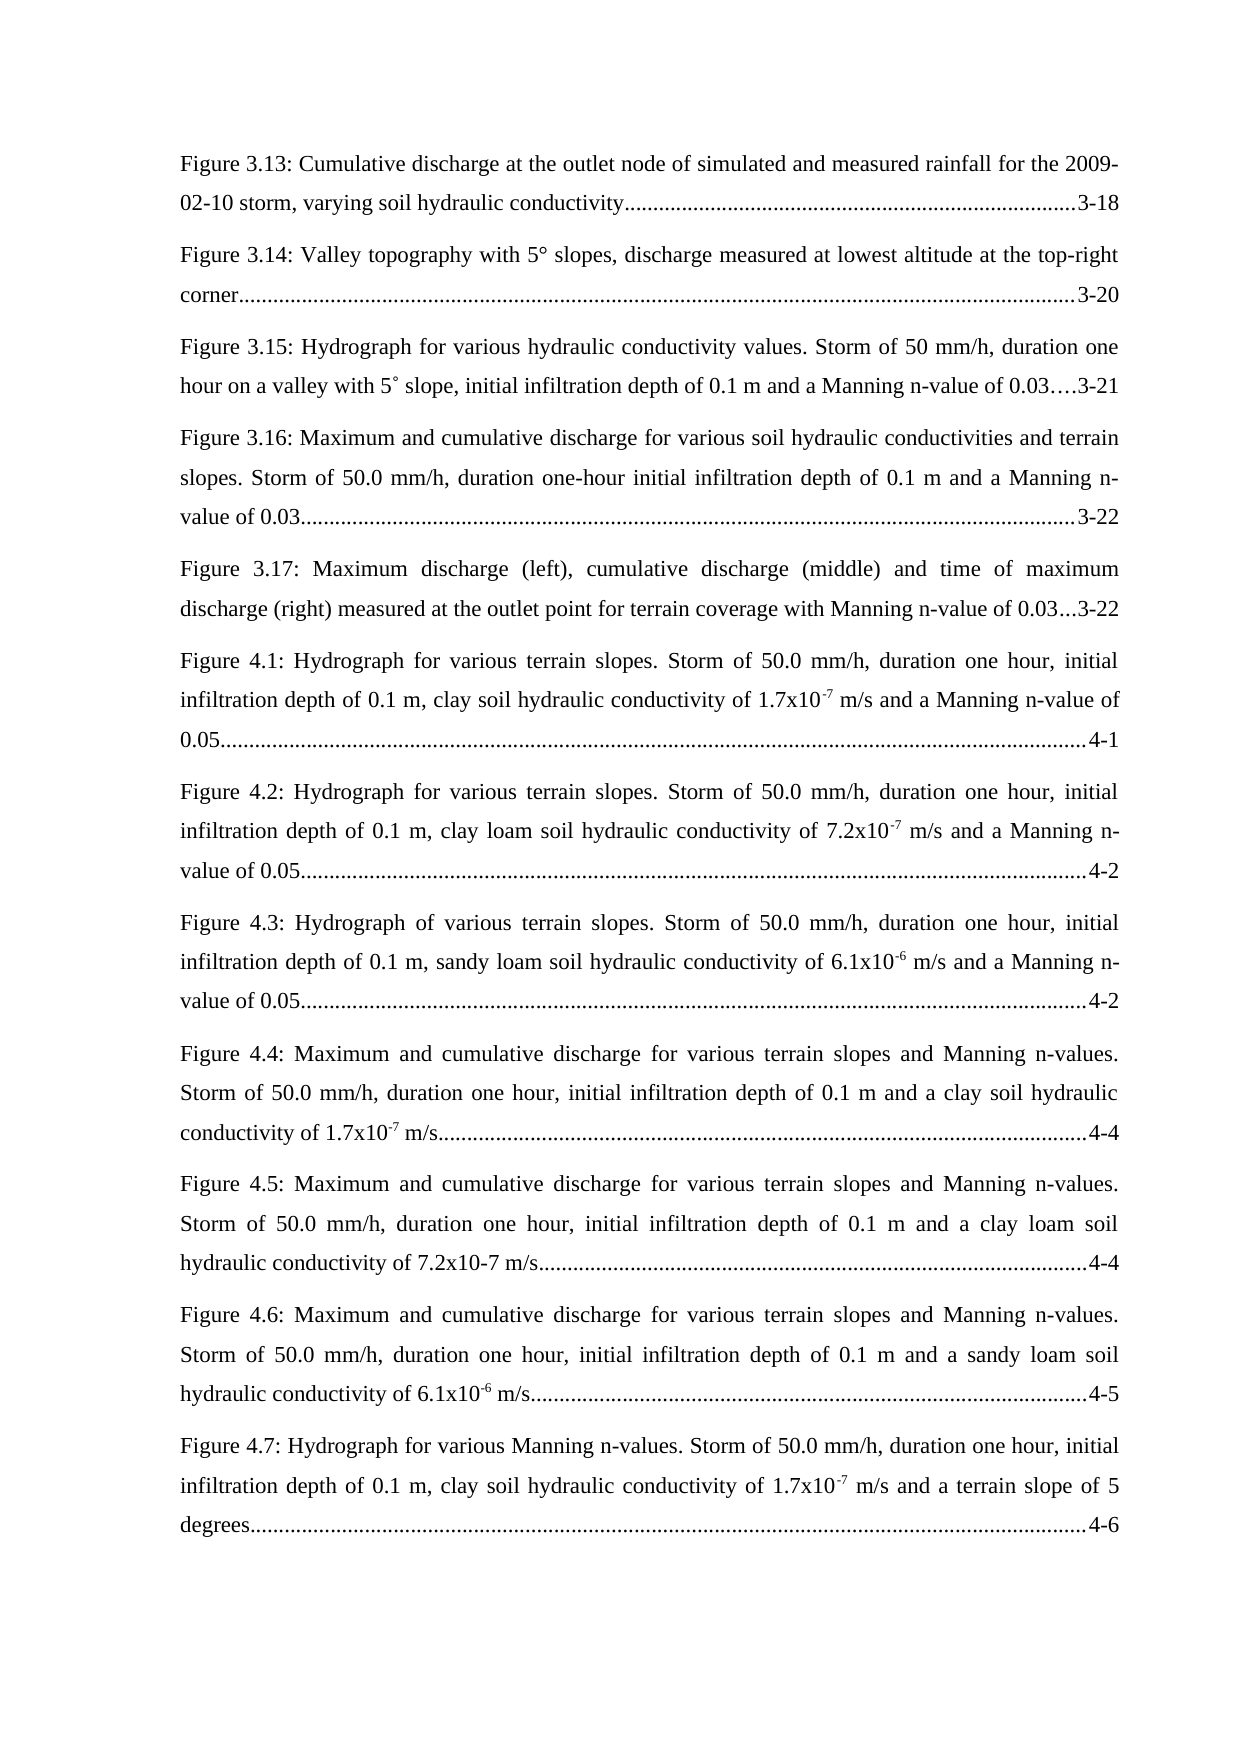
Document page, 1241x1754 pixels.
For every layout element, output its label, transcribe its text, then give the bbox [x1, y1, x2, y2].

text Figure 3.17: Maximum discharge (left), cumulative discharge (middle) and time of maximum discharge (right) measured at the outlet point for terrain coverage with Manning n-value of 0.03 3-22 [180, 555, 1120, 621]
text Figure 3.13: Cumulative discharge at the outlet node of simulated and measured rainfall for the 2009-02-10 storm, varying soil hydraulic conductivity 3-18 [180, 150, 1120, 216]
text Figure 3.16: Maximum and cumulative discharge for various soil hydraulic conductivities and terrain slopes. Storm of 50.0 mm/h, duration one-hour initial infiltration depth of 0.1 m and a Manning n-value of 0.03 3-22 [180, 424, 1120, 530]
text Figure 3.15: Hydrograph for various hydraulic conductivity values. Storm of 50 mm/h, duration one hour on a valley with 5˚ slope, initial infiltration depth of 0.1 m and a Manning n-value of 0.03 3-21 [180, 333, 1120, 399]
text Figure 4.3: Hydrograph of various terrain slopes. Storm of 50.0 mm/h, duration one hour, initial infiltration depth of 0.1 m, sandy loam soil hydraulic conductivity of 6.1x10-6 m/s and a Manning n-value of 0.05 4-2 [180, 909, 1120, 1014]
text Figure 4.7: Hydrograph for various Manning n-values. Storm of 50.0 mm/h, duration one hour, initial infiltration depth of 0.1 m, clay soil hydraulic conductivity of 1.7x10-7 m/s and a terrain slope of 5 degrees 4-6 [180, 1432, 1120, 1538]
text Figure 4.2: Hydrograph for various terrain slopes. Storm of 50.0 mm/h, duration one hour, initial infiltration depth of 0.1 m, clay loam soil hydraulic conductivity of 7.2x10-7 m/s and a Manning n-value of 0.05 4-2 [180, 778, 1120, 883]
text Figure 4.5: Maximum and cumulative discharge for various terrain slopes and Manning n-values. Storm of 50.0 mm/h, duration one hour, initial infiltration depth of 0.1 m and a clay loam soil hydraulic conductivity of 7.2x10-7 m/s 4-4 [180, 1171, 1120, 1276]
text Figure 3.14: Valley topography with 5° slopes, discharge measured at lowest altitude at the top-right corner 3-20 [180, 241, 1120, 307]
text Figure 4.4: Maximum and cumulative discharge for various terrain slopes and Manning n-values. Storm of 50.0 mm/h, duration one hour, initial infiltration depth of 0.1 m and a clay soil hydraulic conductivity of 1.7x10-7 m/s 4-4 [180, 1039, 1120, 1145]
text Figure 4.1: Hydrograph for various terrain slopes. Storm of 50.0 mm/h, duration one hour, initial infiltration depth of 0.1 m, clay soil hydraulic conductivity of 1.7x10-7 m/s and a Manning n-value of 0.05 4-1 [180, 647, 1120, 752]
text Figure 4.6: Maximum and cumulative discharge for various terrain slopes and Manning n-values. Storm of 50.0 mm/h, duration one hour, initial infiltration depth of 0.1 m and a sandy loam soil hydraulic conductivity of 6.1x10-6 m/s 4-5 [180, 1301, 1120, 1407]
